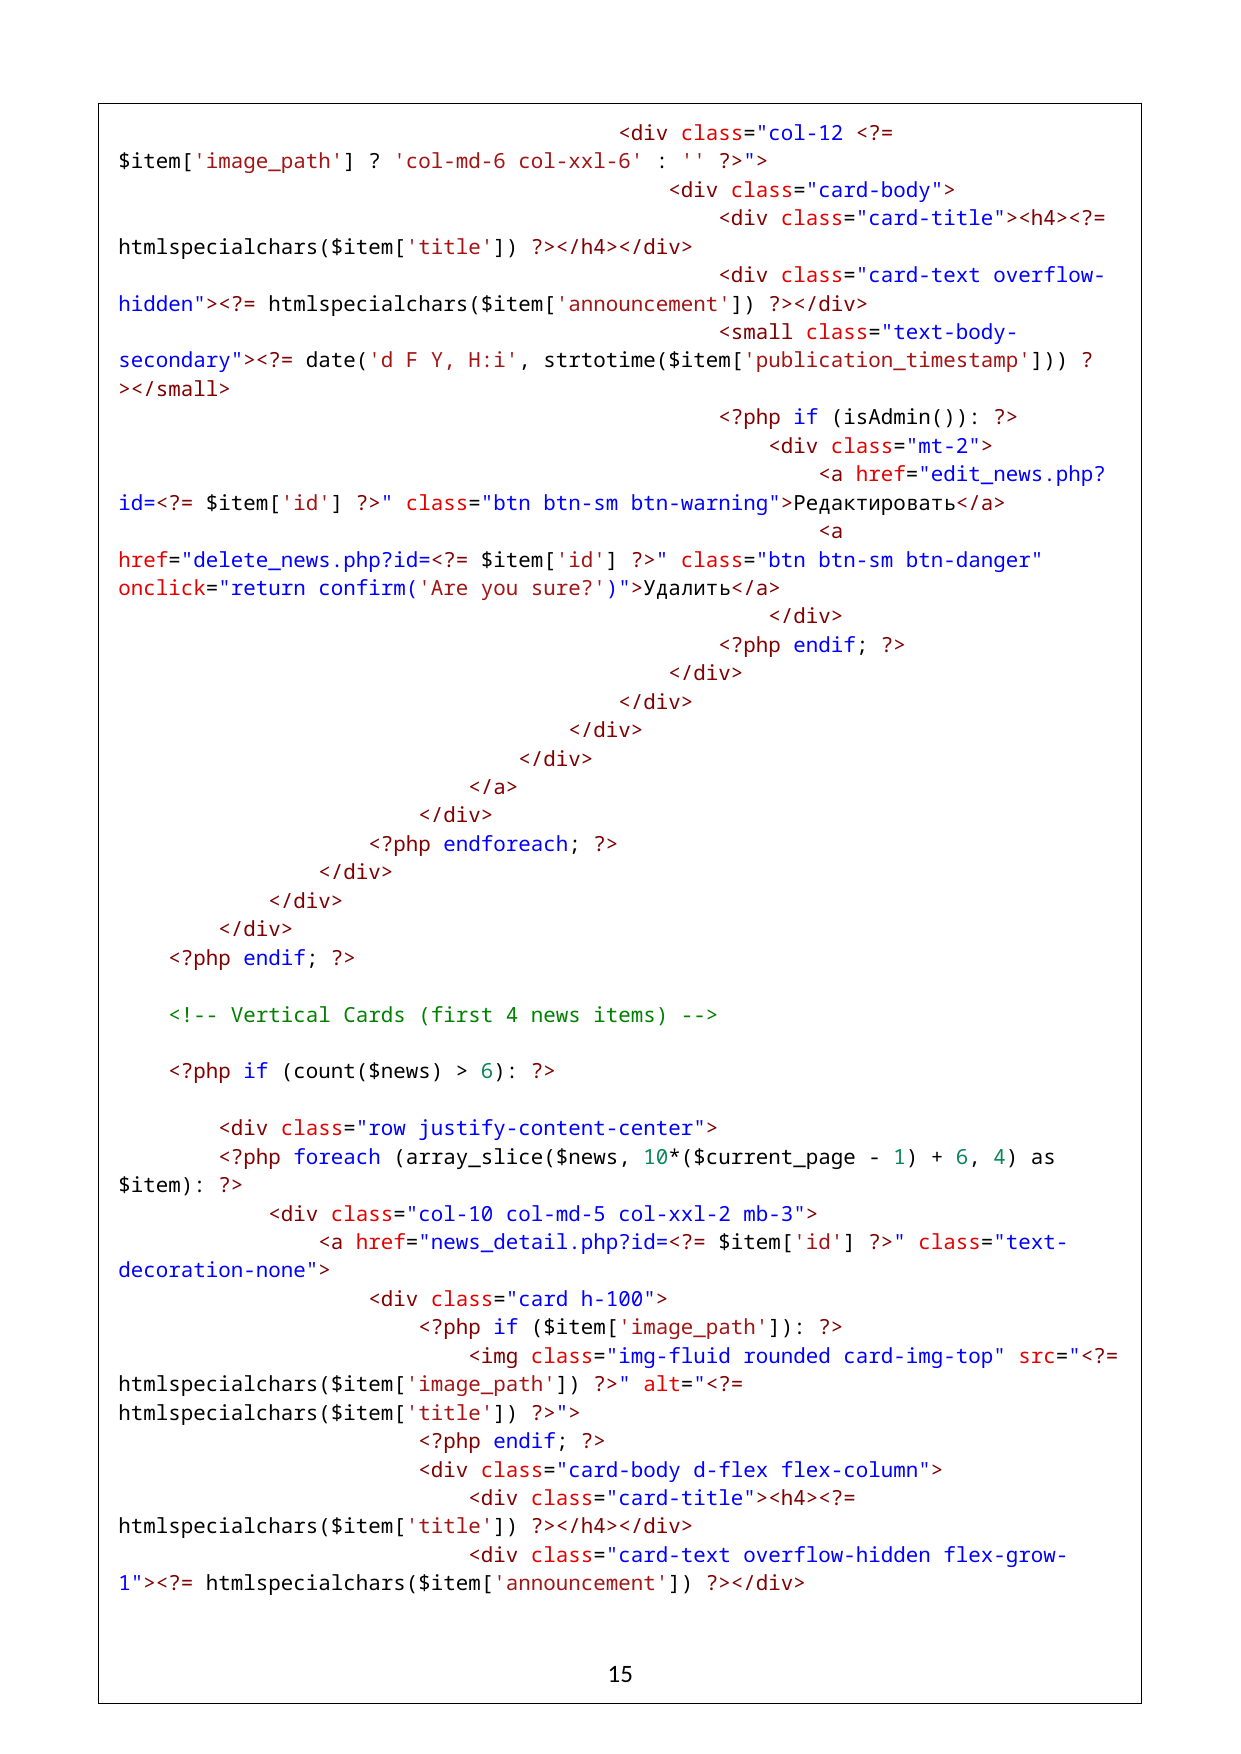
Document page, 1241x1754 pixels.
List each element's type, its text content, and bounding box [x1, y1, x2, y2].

text </div> [118, 801, 1122, 829]
text <div class="card-body"> [118, 175, 1122, 203]
text <!-- Vertical Cards (first 4 news items) --> [118, 1000, 1122, 1028]
text <div class="row justify-content-center"> [118, 1113, 1122, 1142]
text </div> [118, 914, 1122, 943]
text <?php endif; ?> [118, 1426, 1122, 1455]
text </div> [118, 715, 1122, 744]
text <?php if (count($news) > 6): ?> [118, 1057, 1122, 1085]
text </div> [118, 602, 1122, 630]
text <small class="text-body-secondary"><?= date('d F Y, H:i', strtotime($item['publication_timestamp'])) ?></small> [118, 317, 1122, 402]
text <a href="delete_news.php?id=<?= $item['id'] ?>" class="btn btn-sm btn-danger" onclick="return confirm('Are you sure?')">Удалить</a> [118, 516, 1122, 602]
text <div class="col-10 col-md-5 col-xxl-2 mb-3"> [118, 1199, 1122, 1227]
text <div class="card-text overflow-hidden flex-grow-1"><?= htmlspecialchars($item['announcement']) ?></div> [118, 1540, 1122, 1597]
text <div class="col-12 <?= $item['image_path'] ? 'col-md-6 col-xxl-6' : '' ?>"> [118, 118, 1122, 175]
text <img class="img-fluid rounded card-img-top" src="<?= htmlspecialchars($item['image_path']) ?>" alt="<?= htmlspecialchars($item['title']) ?>"> [118, 1341, 1122, 1426]
text <a href="news_detail.php?id=<?= $item['id'] ?>" class="text-decoration-none"> [118, 1227, 1122, 1284]
text </div> [118, 744, 1122, 772]
text <?php foreach (array_slice($news, 10*($current_page - 1) + 6, 4) as $item): ?> [118, 1142, 1122, 1199]
text </a> [118, 772, 1122, 801]
text </div> [118, 886, 1122, 914]
text <?php if ($item['image_path']): ?> [118, 1312, 1122, 1341]
text <a href="edit_news.php?id=<?= $item['id'] ?>" class="btn btn-sm btn-warning">Редактировать</a> [118, 459, 1122, 516]
text </div> [118, 658, 1122, 687]
text </div> [118, 857, 1122, 886]
text <div class="card-text overflow-hidden"><?= htmlspecialchars($item['announcement']) ?></div> [118, 260, 1122, 317]
text </div> [118, 687, 1122, 715]
text <?php endforeach; ?> [118, 829, 1122, 857]
text <div class="card-title"><h4><?= htmlspecialchars($item['title']) ?></h4></div> [118, 203, 1122, 260]
text <?php if (isAdmin()): ?> [118, 402, 1122, 431]
text <div class="card-body d-flex flex-column"> [118, 1455, 1122, 1483]
text <div class="mt-2"> [118, 431, 1122, 459]
text <?php endif; ?> [118, 943, 1122, 971]
text <div class="card h-100"> [118, 1284, 1122, 1312]
text <?php endif; ?> [118, 630, 1122, 658]
text <div class="card-title"><h4><?= htmlspecialchars($item['title']) ?></h4></div> [118, 1483, 1122, 1540]
